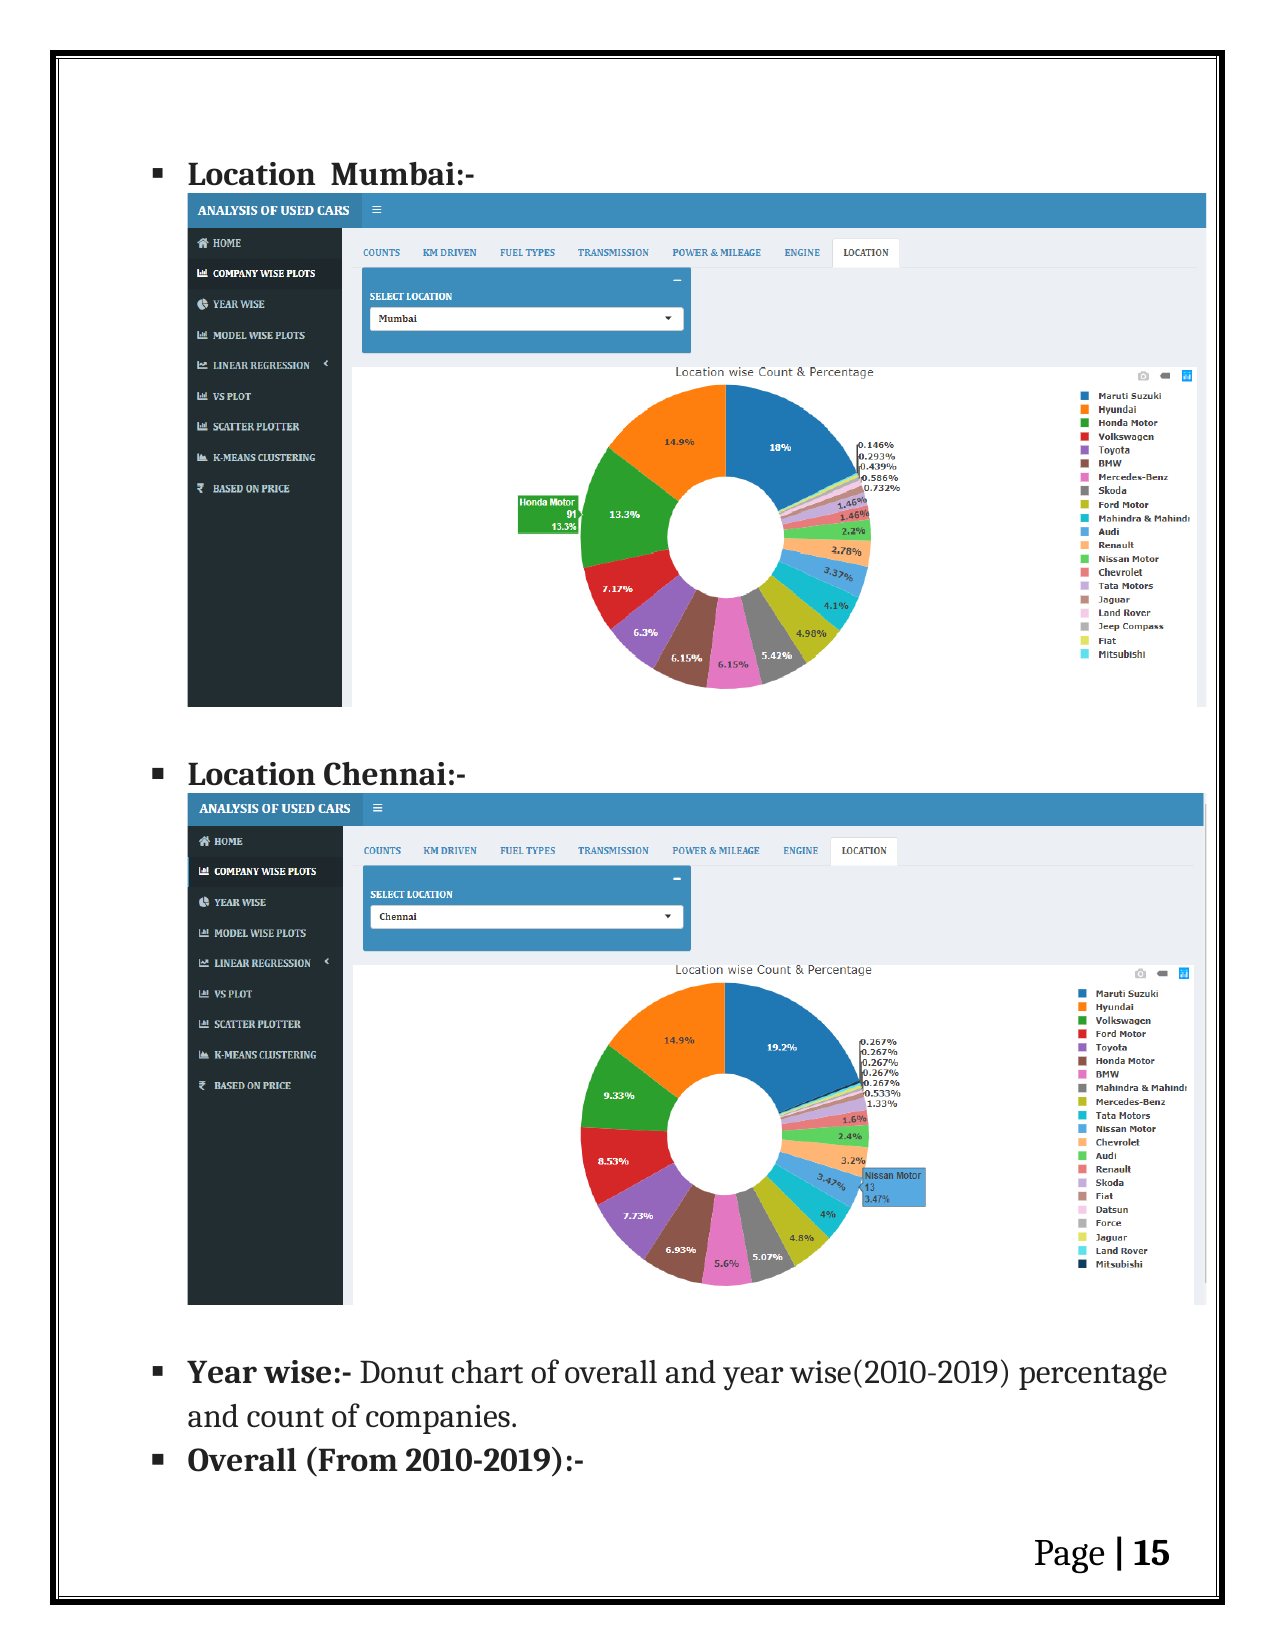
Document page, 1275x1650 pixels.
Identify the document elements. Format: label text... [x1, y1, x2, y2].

list Year wise:- Donut chart of overall and year wise(2010-2019) percentage and count of companies. [150, 1348, 1170, 1436]
list Location Chennai:- [150, 750, 1170, 794]
picture [187, 793, 1207, 1305]
picture [187, 193, 1207, 707]
list Location Mumbai:- [150, 150, 1170, 194]
list Overall (From 2010-2019):- [150, 1436, 1170, 1479]
